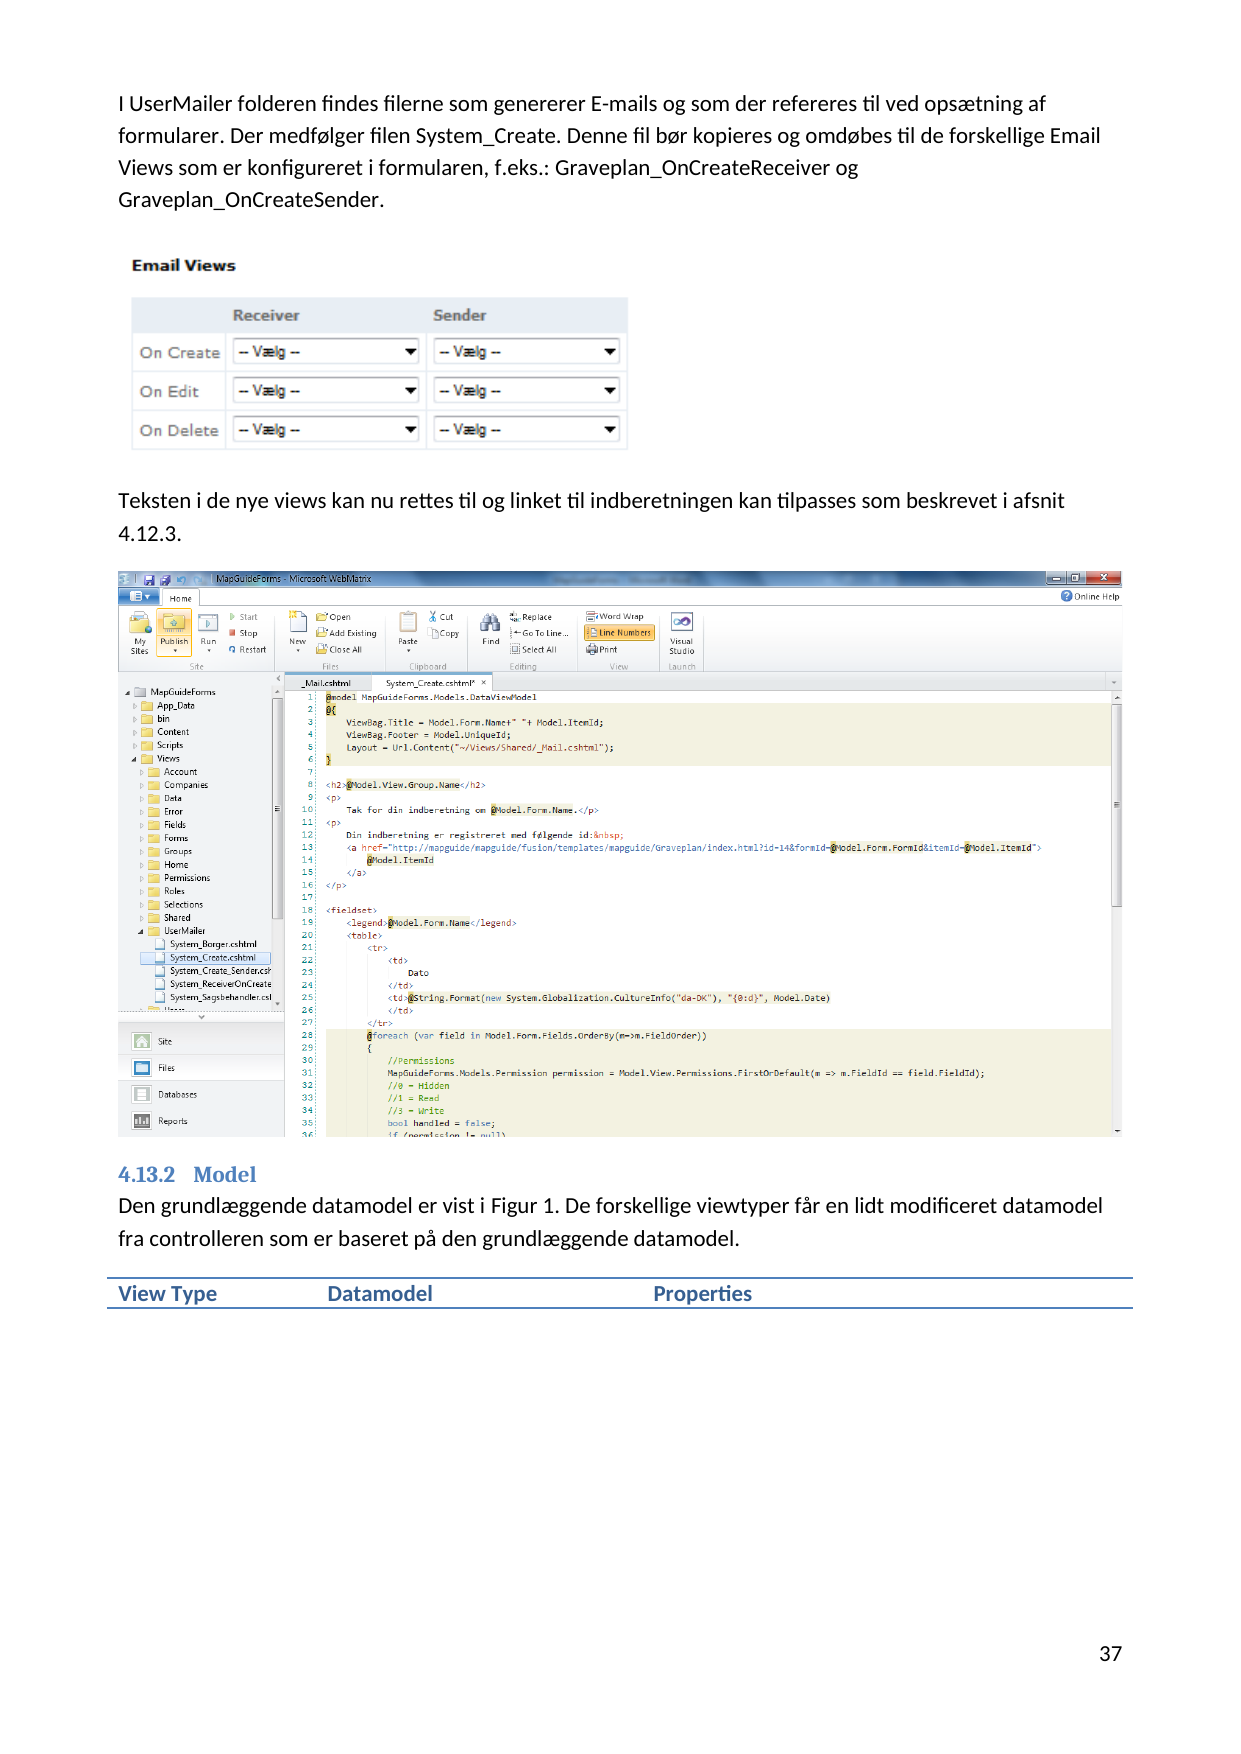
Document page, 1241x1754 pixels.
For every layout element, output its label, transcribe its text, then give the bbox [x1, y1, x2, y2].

picture [118, 571, 1123, 1137]
table_header View Type [107, 1279, 316, 1307]
text Den grundlæggende datamodel er vist i Figur 1. De forskellige viewtyper får en lidt modificeret datamodel fra controlleren som er baseret på den grundlæggende datamodel. [118, 1192, 1122, 1252]
table_header Datamodel [316, 1279, 642, 1307]
picture [118, 238, 1241, 462]
table_header Properties [642, 1279, 1133, 1307]
subtitle Model [118, 1161, 1122, 1188]
text Teksten i de nye views kan nu rettes til og linket til indberetningen kan tilpasses som beskrevet i afsnit 4.12.3. [118, 487, 1122, 547]
text I UserMailer folderen findes filerne som genererer E-mails og som der refereres til ved opsætning af formularer. Der medfølger filen System_Create. Denne fil bør kopieres og omdøbes til de forskellige Email Views som er konfigureret i formularen, f.eks.: Graveplan_OnCreateReceiver og Graveplan_OnCreateSender. [118, 89, 1122, 213]
